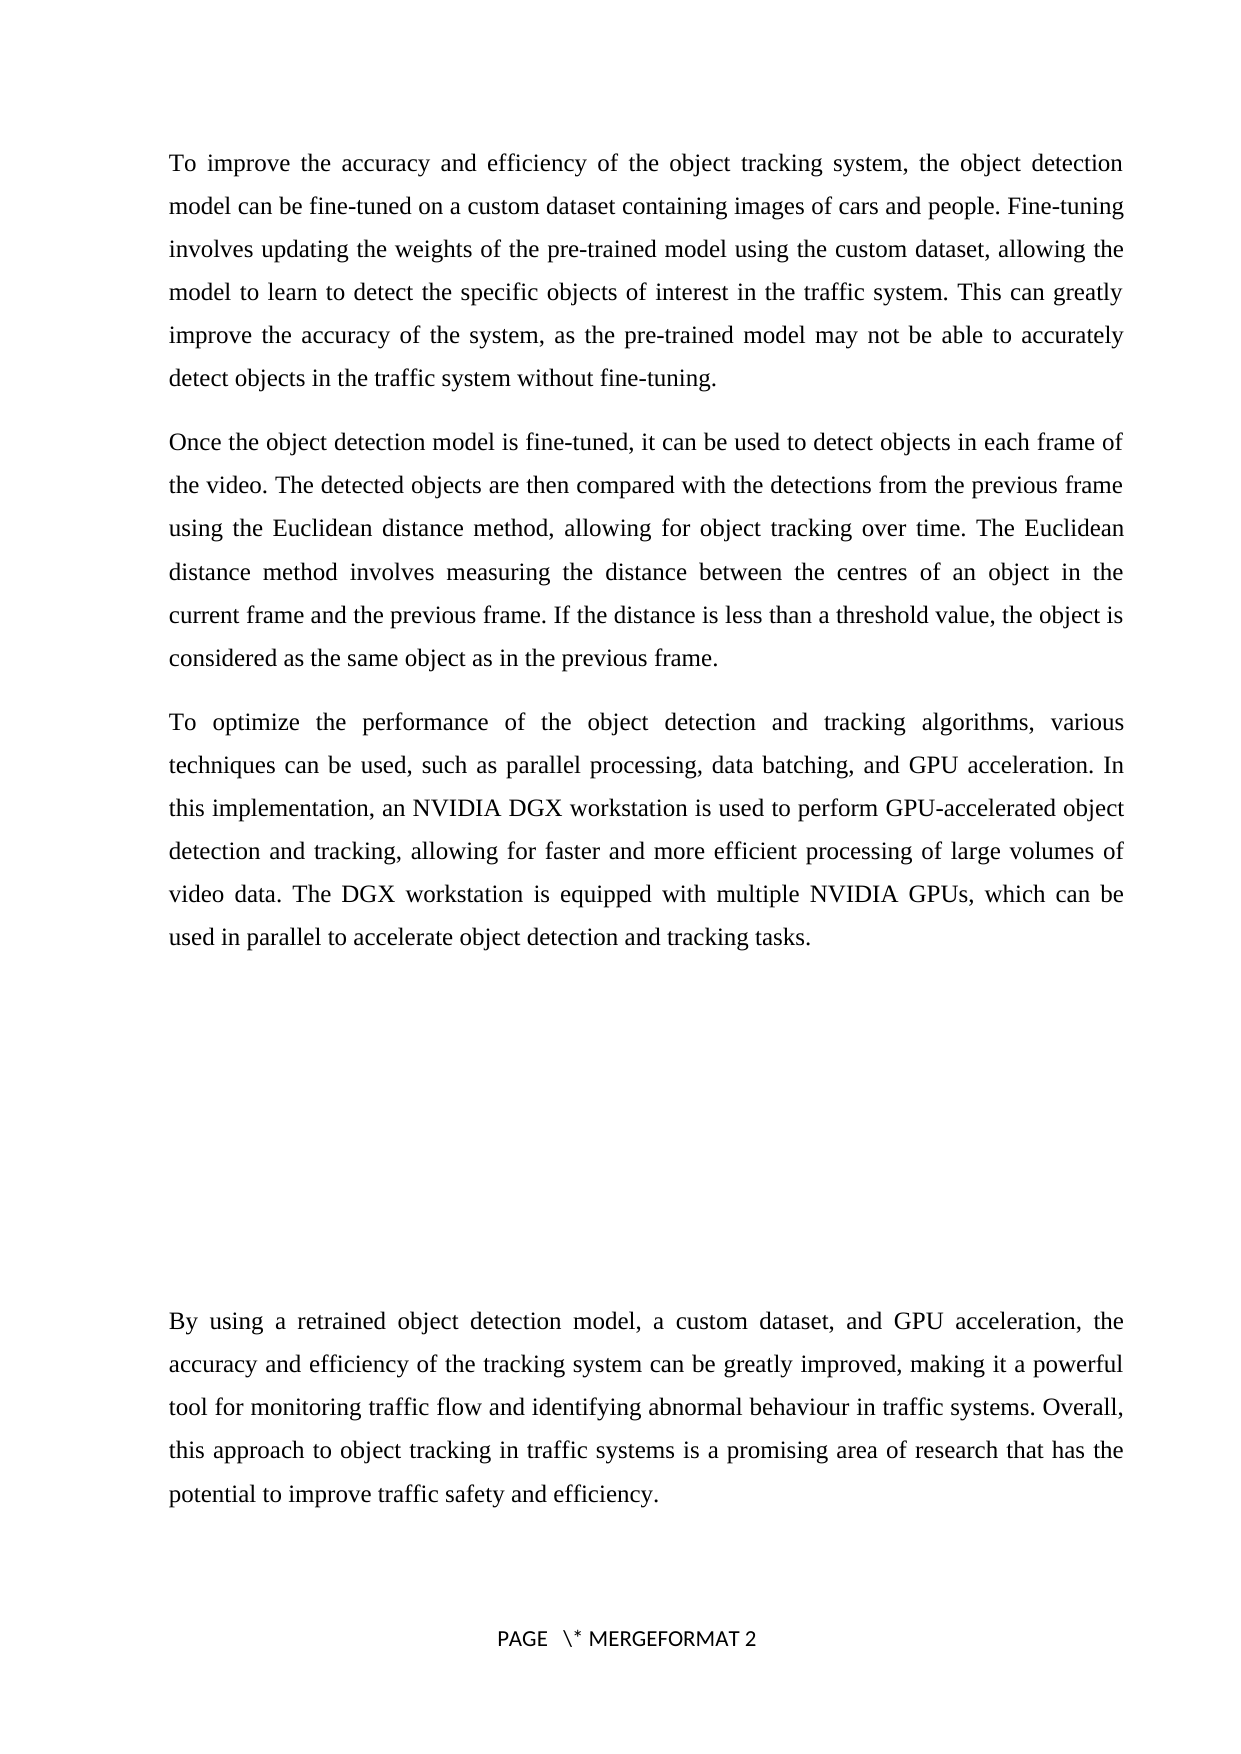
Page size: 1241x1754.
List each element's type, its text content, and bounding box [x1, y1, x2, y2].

text By using a retrained object detection model, a custom dataset, and GPU acceleration, the accuracy and efficiency of the tracking system can be greatly improved, making it a powerful tool for monitoring traffic flow and identifying abnormal behaviour in traffic systems. Overall, this approach to object tracking in traffic systems is a promising area of research that has the potential to improve traffic safety and efficiency. [169, 1306, 1125, 1507]
text To improve the accuracy and efficiency of the object tracking system, the object detection model can be fine-tuned on a custom dataset containing images of cars and people. Fine-tuning involves updating the weights of the pre-trained model using the custom dataset, allowing the model to learn to detect the specific objects of interest in the traffic system. This can greatly improve the accuracy of the system, as the pre-trained model may not be able to accurately detect objects in the traffic system without fine-tuning. [169, 148, 1125, 392]
text To optimize the performance of the object detection and tracking algorithms, various techniques can be used, such as parallel processing, data batching, and GPU acceleration. In this implementation, an NVIDIA DGX workstation is used to perform GPU-accelerated object detection and tracking, allowing for faster and more efficient processing of large volumes of video data. The DGX workstation is equipped with multiple NVIDIA GPUs, which can be used in parallel to accelerate object detection and tracking tasks. [169, 707, 1125, 951]
text Once the object detection model is fine-tuned, it can be used to detect objects in each frame of the video. The detected objects are then compared with the detections from the previous frame using the Euclidean distance method, allowing for object tracking over time. The Euclidean distance method involves measuring the distance between the centres of an object in the current frame and the previous frame. If the distance is less than a threshold value, the object is considered as the same object as in the previous frame. [169, 427, 1125, 672]
